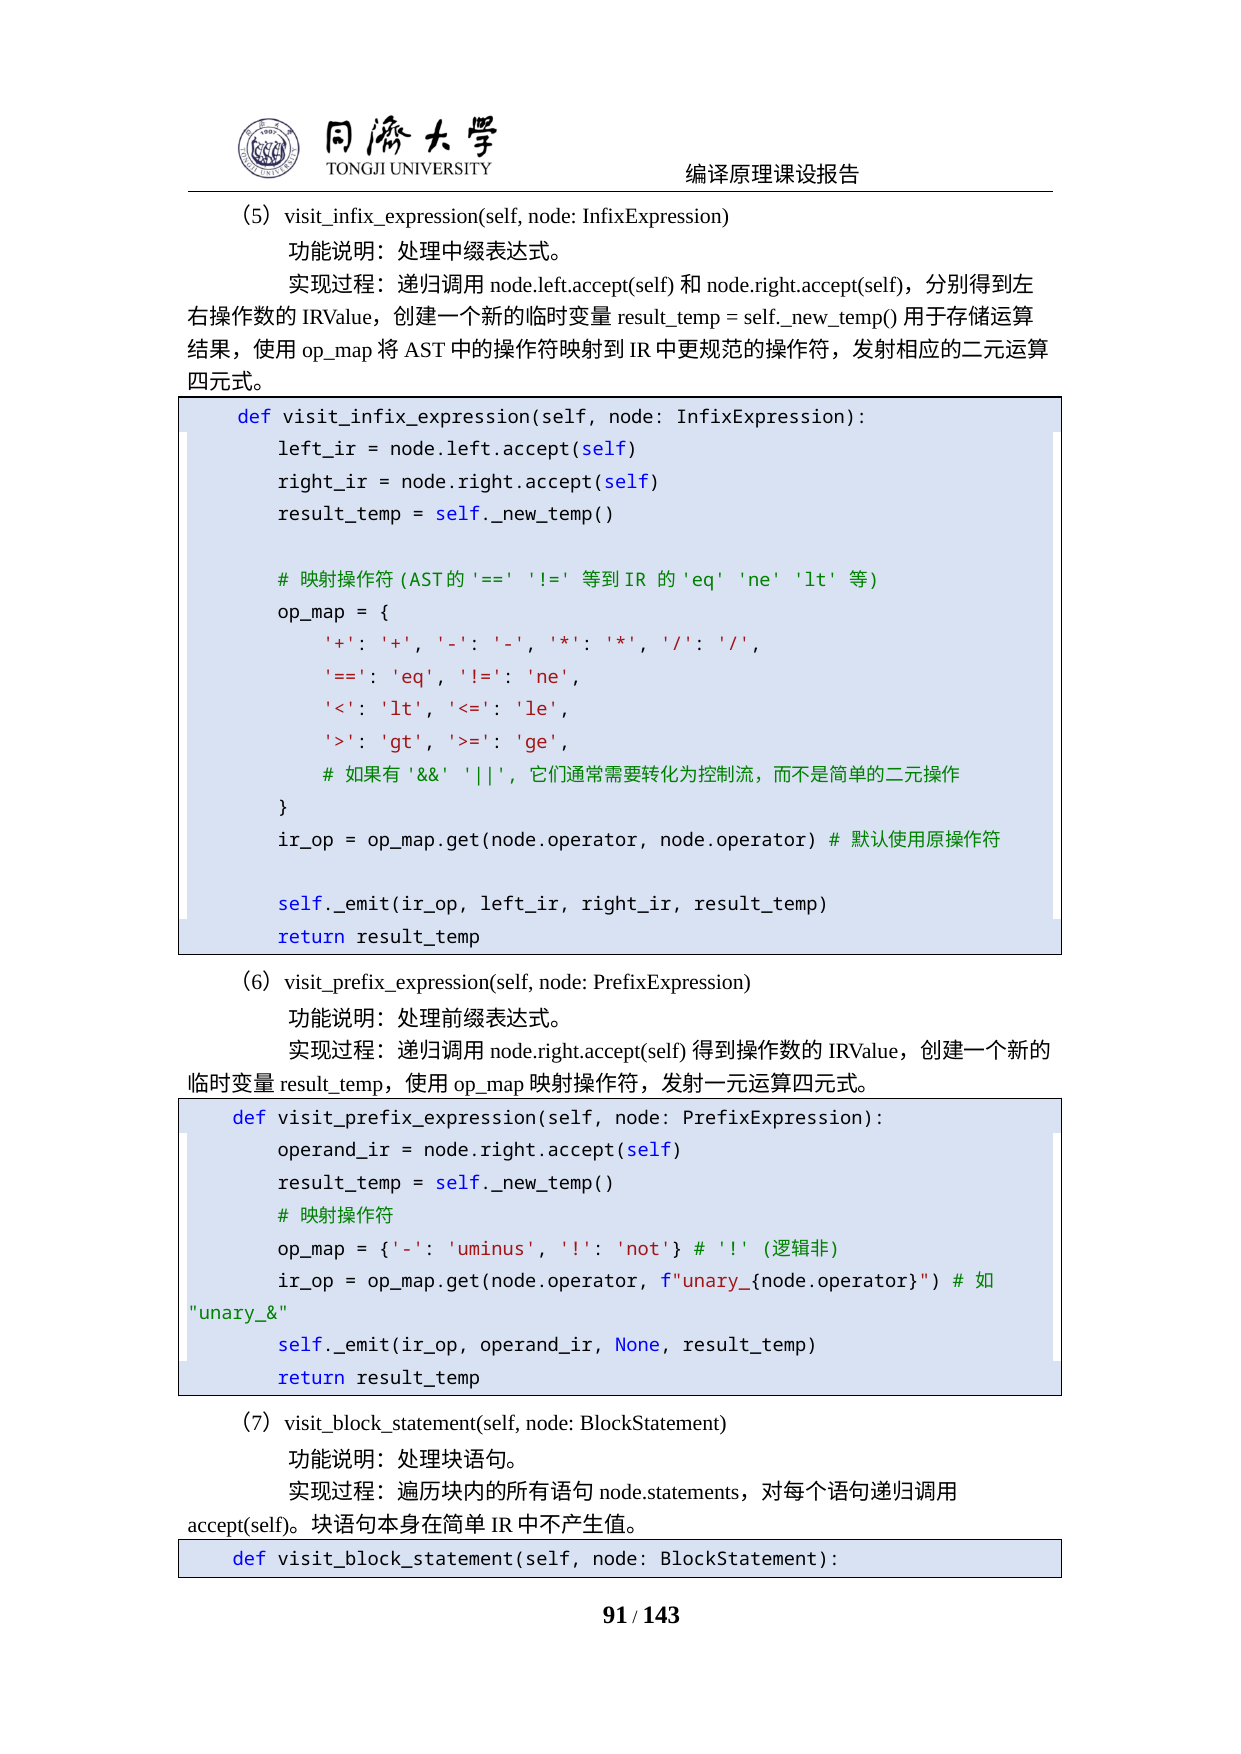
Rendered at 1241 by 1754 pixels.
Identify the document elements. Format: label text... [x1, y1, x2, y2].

text } [187, 789, 1053, 822]
text result_temp = self._new_temp() [187, 497, 1053, 529]
text right_ir = node.right.accept(self) [187, 464, 1053, 497]
text '+': '+', '-': '-', '*': '*', '/': '/', [187, 627, 1053, 659]
text '==': 'eq', '!=': 'ne', [187, 659, 1053, 692]
text '<': 'lt', '<=': 'le', [187, 692, 1053, 724]
subtitle visit_block_statement(self, node: BlockStatement) [187, 1405, 1053, 1437]
text ir_op = op_map.get(node.operator, f"unary_{node.operator}") # 如 "unary_&" [187, 1263, 1053, 1328]
text def visit_block_statement(self, node: BlockStatement): [179, 1540, 1061, 1577]
text # 映射操作符 (AST的 '==' '!=' 等到 IR 的 'eq' 'ne' 'lt' 等) [187, 562, 1053, 594]
text result_temp = self._new_temp() [187, 1166, 1053, 1198]
text self._emit(ir_op, operand_ir, None, result_temp) [187, 1328, 1053, 1358]
text op_map = {'-': 'uminus', '!': 'not'} # '!' (逻辑非) [187, 1231, 1053, 1263]
text return result_temp [179, 1358, 1061, 1395]
picture [231, 110, 503, 183]
text 实现过程：遍历块内的所有语句 node.statements，对每个语句递归调用 accept(self)。块语句本身在简单IR中不产生值。 [187, 1474, 1053, 1539]
text left_ir = node.left.accept(self) [187, 432, 1053, 464]
text def visit_prefix_expression(self, node: PrefixExpression): [179, 1099, 1061, 1133]
text '>': 'gt', '>=': 'ge', [187, 724, 1053, 757]
subtitle visit_prefix_expression(self, node: PrefixExpression) [187, 963, 1053, 996]
text # 如果有 '&&' '||', 它们通常需要转化为控制流，而不是简单的二元操作 [187, 757, 1053, 789]
text op_map = { [187, 594, 1053, 627]
text def visit_infix_expression(self, node: InfixExpression): [179, 398, 1061, 432]
text 功能说明：处理中缀表达式。 [187, 234, 1053, 266]
text 功能说明：处理块语句。 [187, 1441, 1053, 1474]
text operand_ir = node.right.accept(self) [187, 1133, 1053, 1166]
text self._emit(ir_op, left_ir, right_ir, result_temp) [187, 887, 1053, 916]
subtitle visit_infix_expression(self, node: InfixExpression) [187, 197, 1053, 230]
text 功能说明：处理前缀表达式。 [187, 1000, 1053, 1033]
text # 映射操作符 [187, 1198, 1053, 1231]
text return result_temp [179, 916, 1061, 954]
text 实现过程：递归调用 node.left.accept(self) 和 node.right.accept(self)，分别得到左右操作数的 IRValue，创建一个新的临时变量 result_temp = self._new_temp() 用于存储运算结果，使用 op_map 将AST中的操作符映射到IR中更规范的操作符，发射相应的二元运算四元式。 [187, 266, 1053, 396]
text 实现过程：递归调用 node.right.accept(self) 得到操作数的 IRValue，创建一个新的临时变量 result_temp，使用 op_map 映射操作符，发射一元运算四元式。 [187, 1033, 1053, 1098]
text ir_op = op_map.get(node.operator, node.operator) # 默认使用原操作符 [187, 822, 1053, 854]
